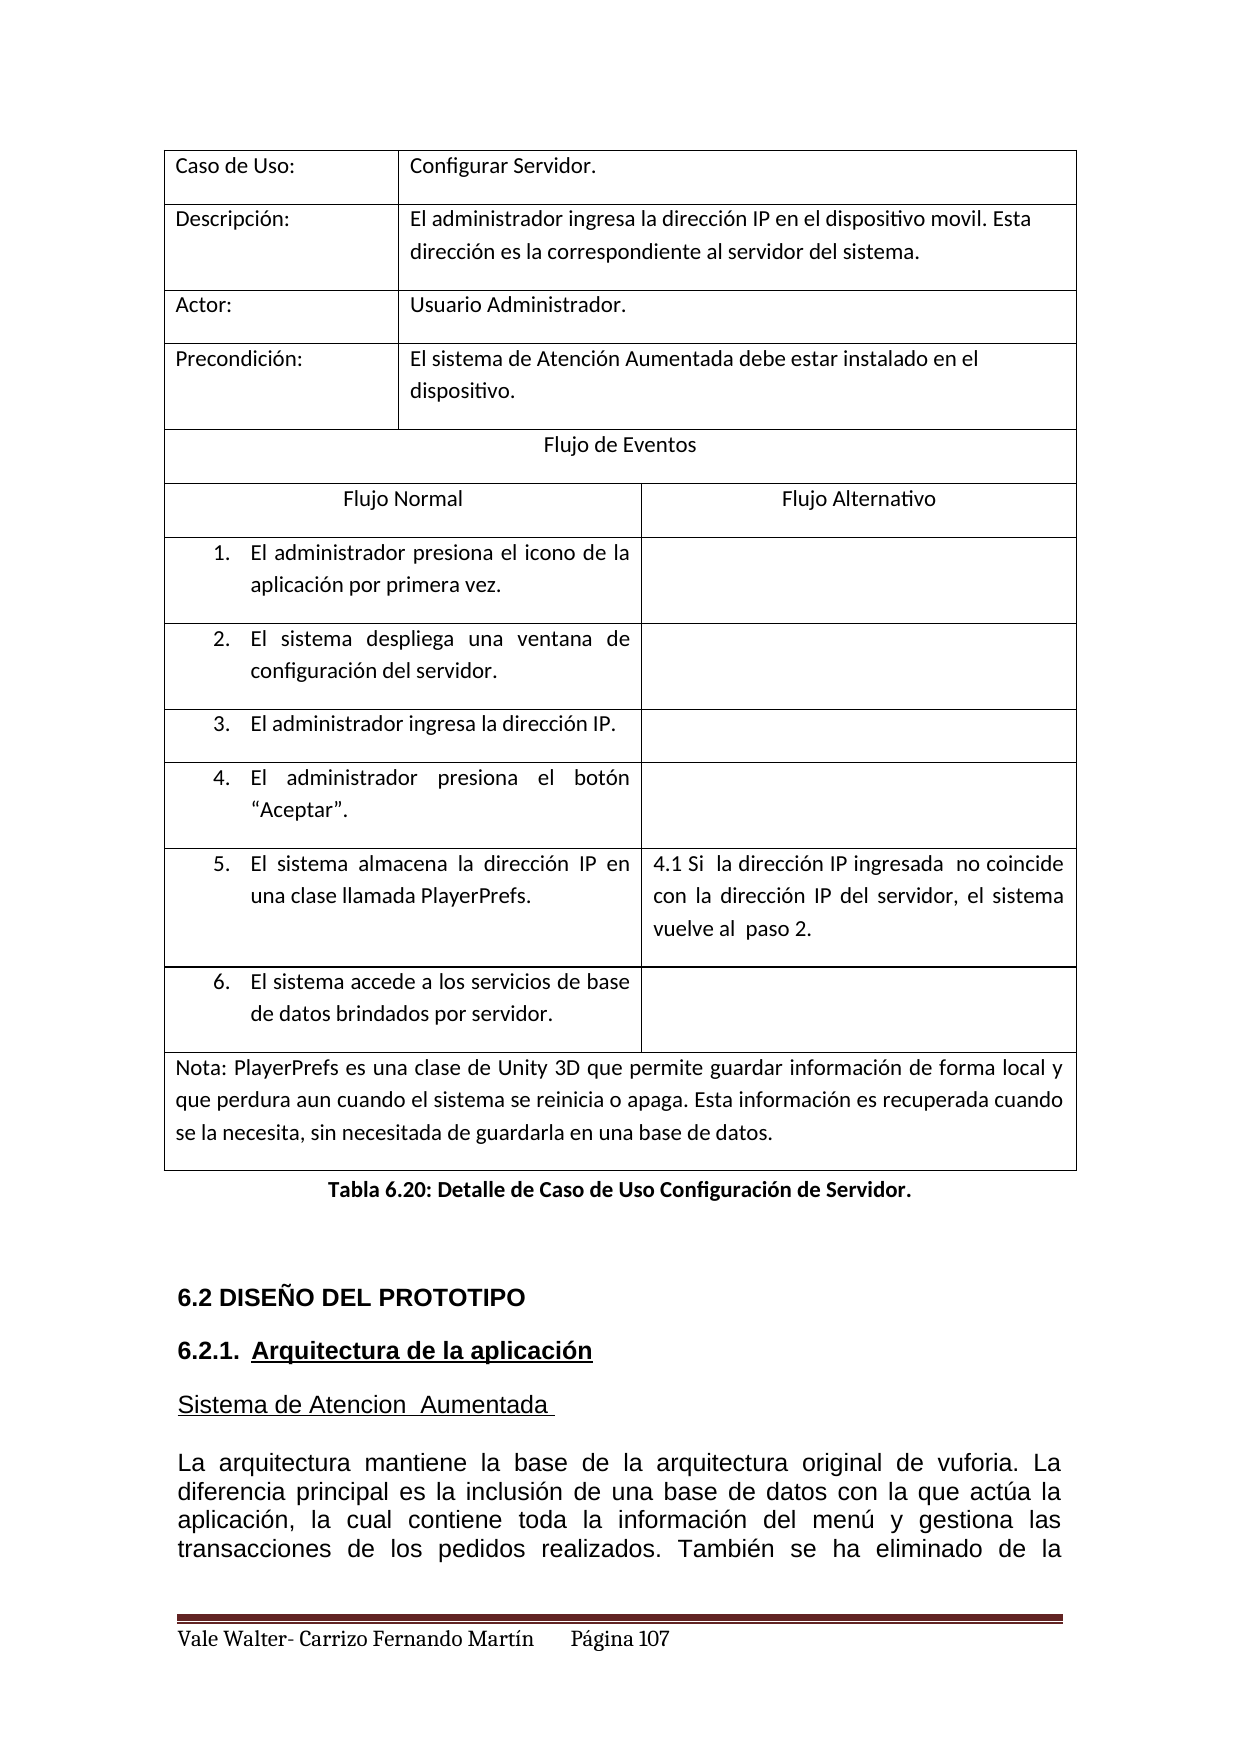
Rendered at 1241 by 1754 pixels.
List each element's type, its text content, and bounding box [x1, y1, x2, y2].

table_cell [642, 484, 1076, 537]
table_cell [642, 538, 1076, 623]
text Tabla 6.20: Detalle de Caso de Uso Configuración de Servidor. [177, 1171, 1063, 1204]
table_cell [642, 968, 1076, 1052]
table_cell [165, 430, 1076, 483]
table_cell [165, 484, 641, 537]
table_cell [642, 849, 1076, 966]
text 6.2 DISEÑO DEL PROTOTIPO [177, 1282, 1063, 1311]
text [177, 1448, 1063, 1563]
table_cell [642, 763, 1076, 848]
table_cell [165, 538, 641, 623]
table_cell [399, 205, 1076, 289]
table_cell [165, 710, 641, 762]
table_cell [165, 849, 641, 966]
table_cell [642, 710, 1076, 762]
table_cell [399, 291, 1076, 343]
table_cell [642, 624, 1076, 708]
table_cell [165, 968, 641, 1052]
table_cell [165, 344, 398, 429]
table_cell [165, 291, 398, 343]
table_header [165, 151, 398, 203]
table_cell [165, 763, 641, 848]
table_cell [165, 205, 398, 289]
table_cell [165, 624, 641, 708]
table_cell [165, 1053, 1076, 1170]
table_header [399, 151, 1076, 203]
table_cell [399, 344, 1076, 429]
list Arquitectura de la aplicación [177, 1336, 1063, 1365]
text Sistema de Atencion Aumentada [177, 1390, 1063, 1419]
